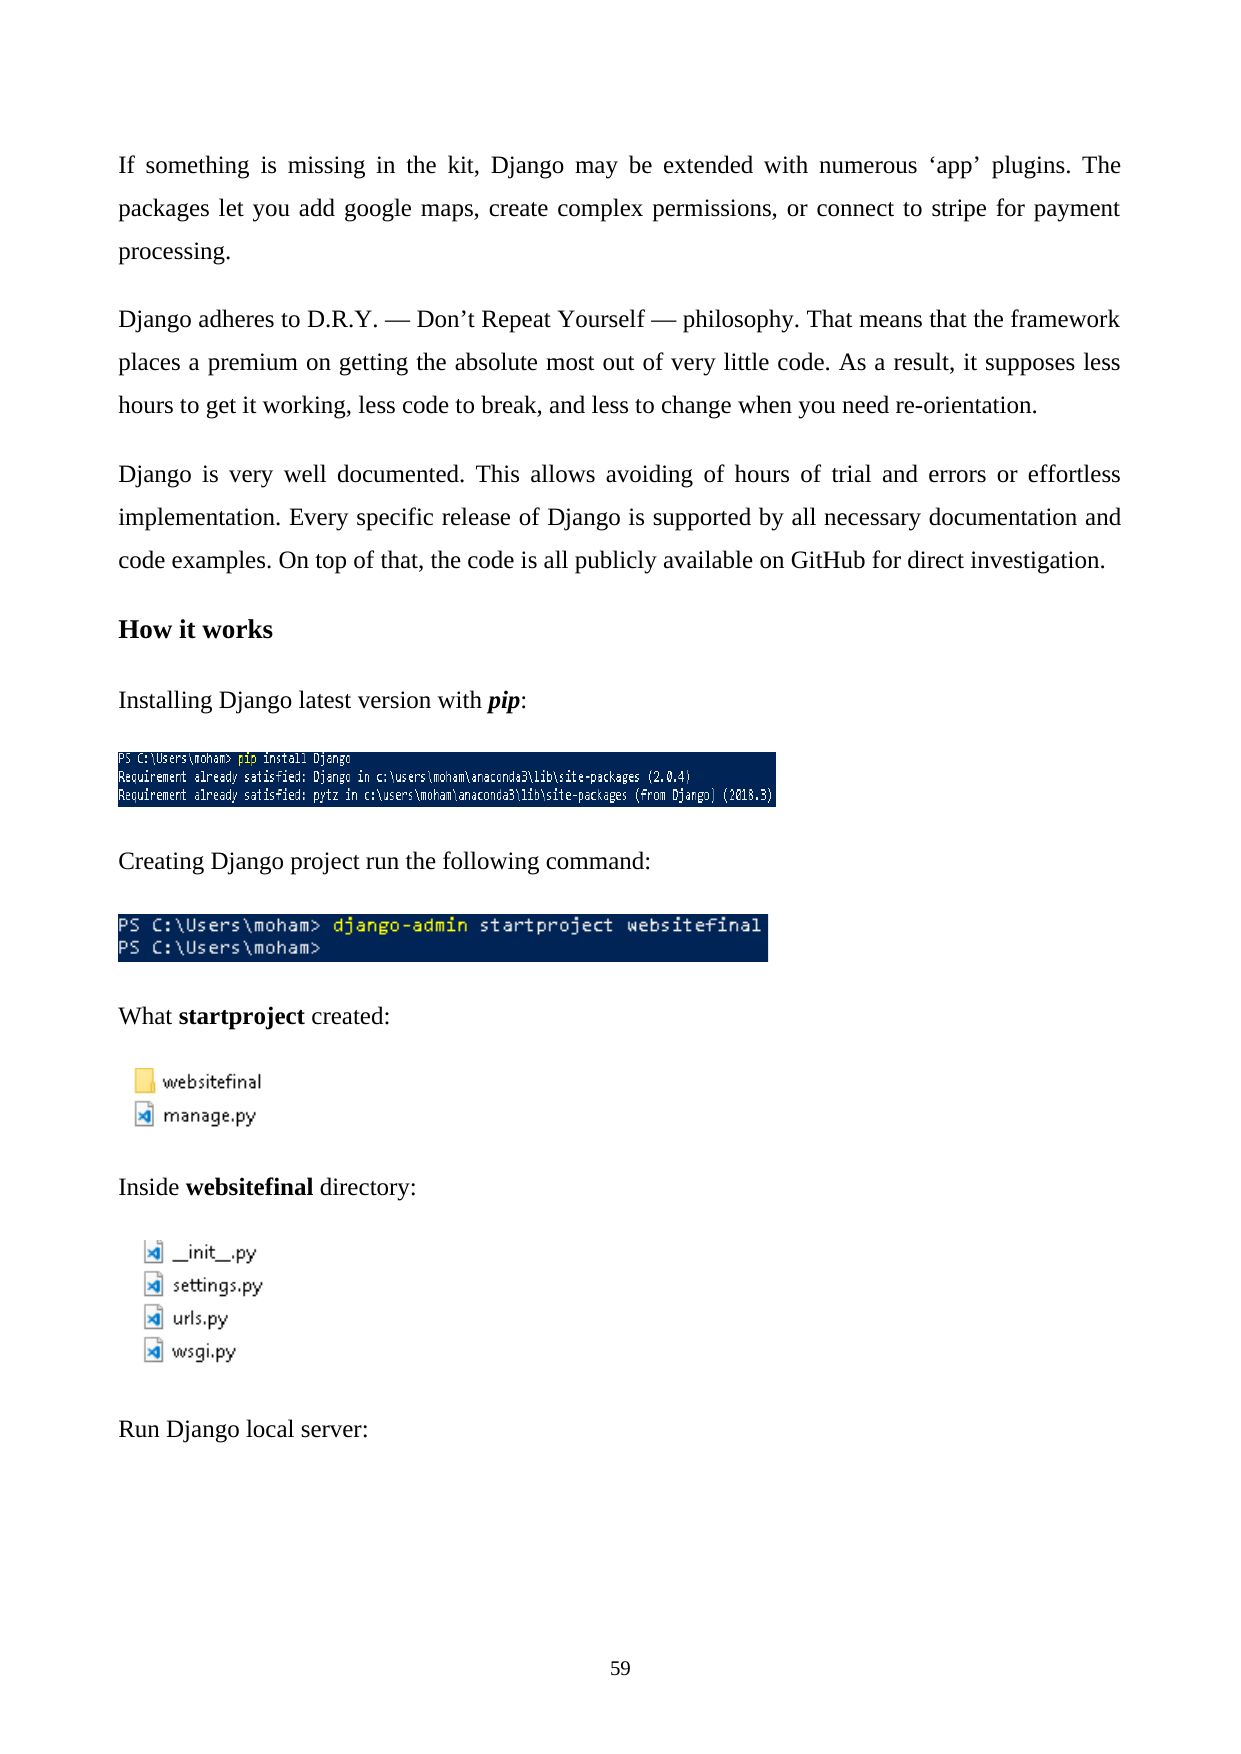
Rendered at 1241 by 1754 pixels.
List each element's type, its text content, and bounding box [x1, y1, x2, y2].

subtitle How it works [118, 613, 1122, 644]
text Installing Django latest version with pip: [118, 685, 1122, 713]
text Django adheres to D.R.Y. — Don’t Repeat Yourself — philosophy. That means that the framework places a premium on getting the absolute most out of very little code. As a result, it supposes less hours to get it working, less code to break, and less to change when you need re-orientation. [118, 304, 1122, 419]
picture [124, 1240, 315, 1375]
picture [118, 1068, 309, 1133]
picture [118, 752, 776, 807]
text Creating Django project run the following command: [118, 846, 1122, 875]
text Django is very well documented. This allows avoiding of hours of trial and errors or effortless implementation. Every specific release of Django is supported by all necessary documentation and code examples. On top of that, the code is all publicly available on GitHub for direct investigation. [118, 459, 1122, 574]
text Run Django local server: [118, 1414, 1122, 1443]
picture [118, 914, 769, 962]
text Inside websitefinal directory: [118, 1172, 1122, 1201]
text What startproject created: [118, 1001, 1122, 1029]
text If something is missing in the kit, Django may be extended with numerous ‘app’ plugins. The packages let you add google maps, create complex permissions, or connect to stripe for payment processing. [118, 150, 1122, 265]
